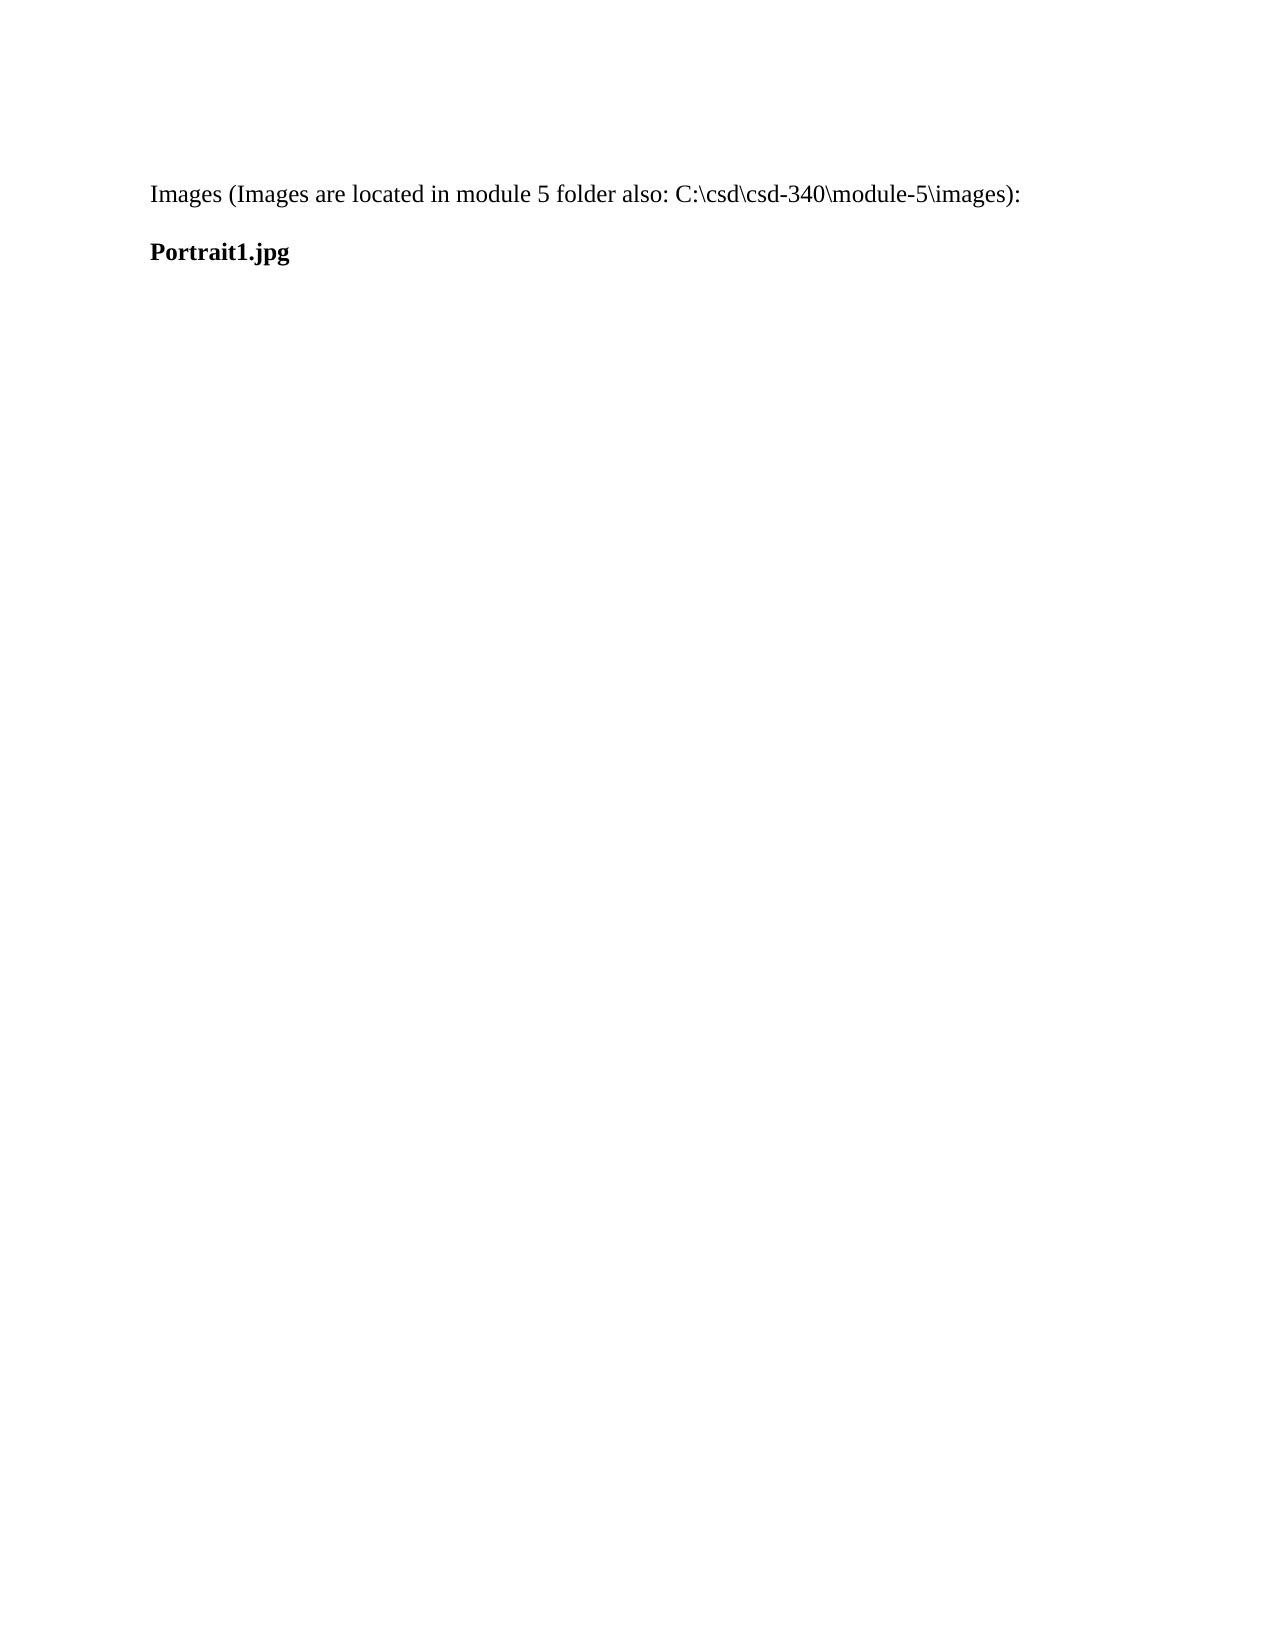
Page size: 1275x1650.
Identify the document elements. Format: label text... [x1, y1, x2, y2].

text Images (Images are located in module 5 folder also: C:\csd\csd-340\module-5\images): [150, 179, 1125, 208]
text Portrait1.jpg [150, 237, 1125, 266]
